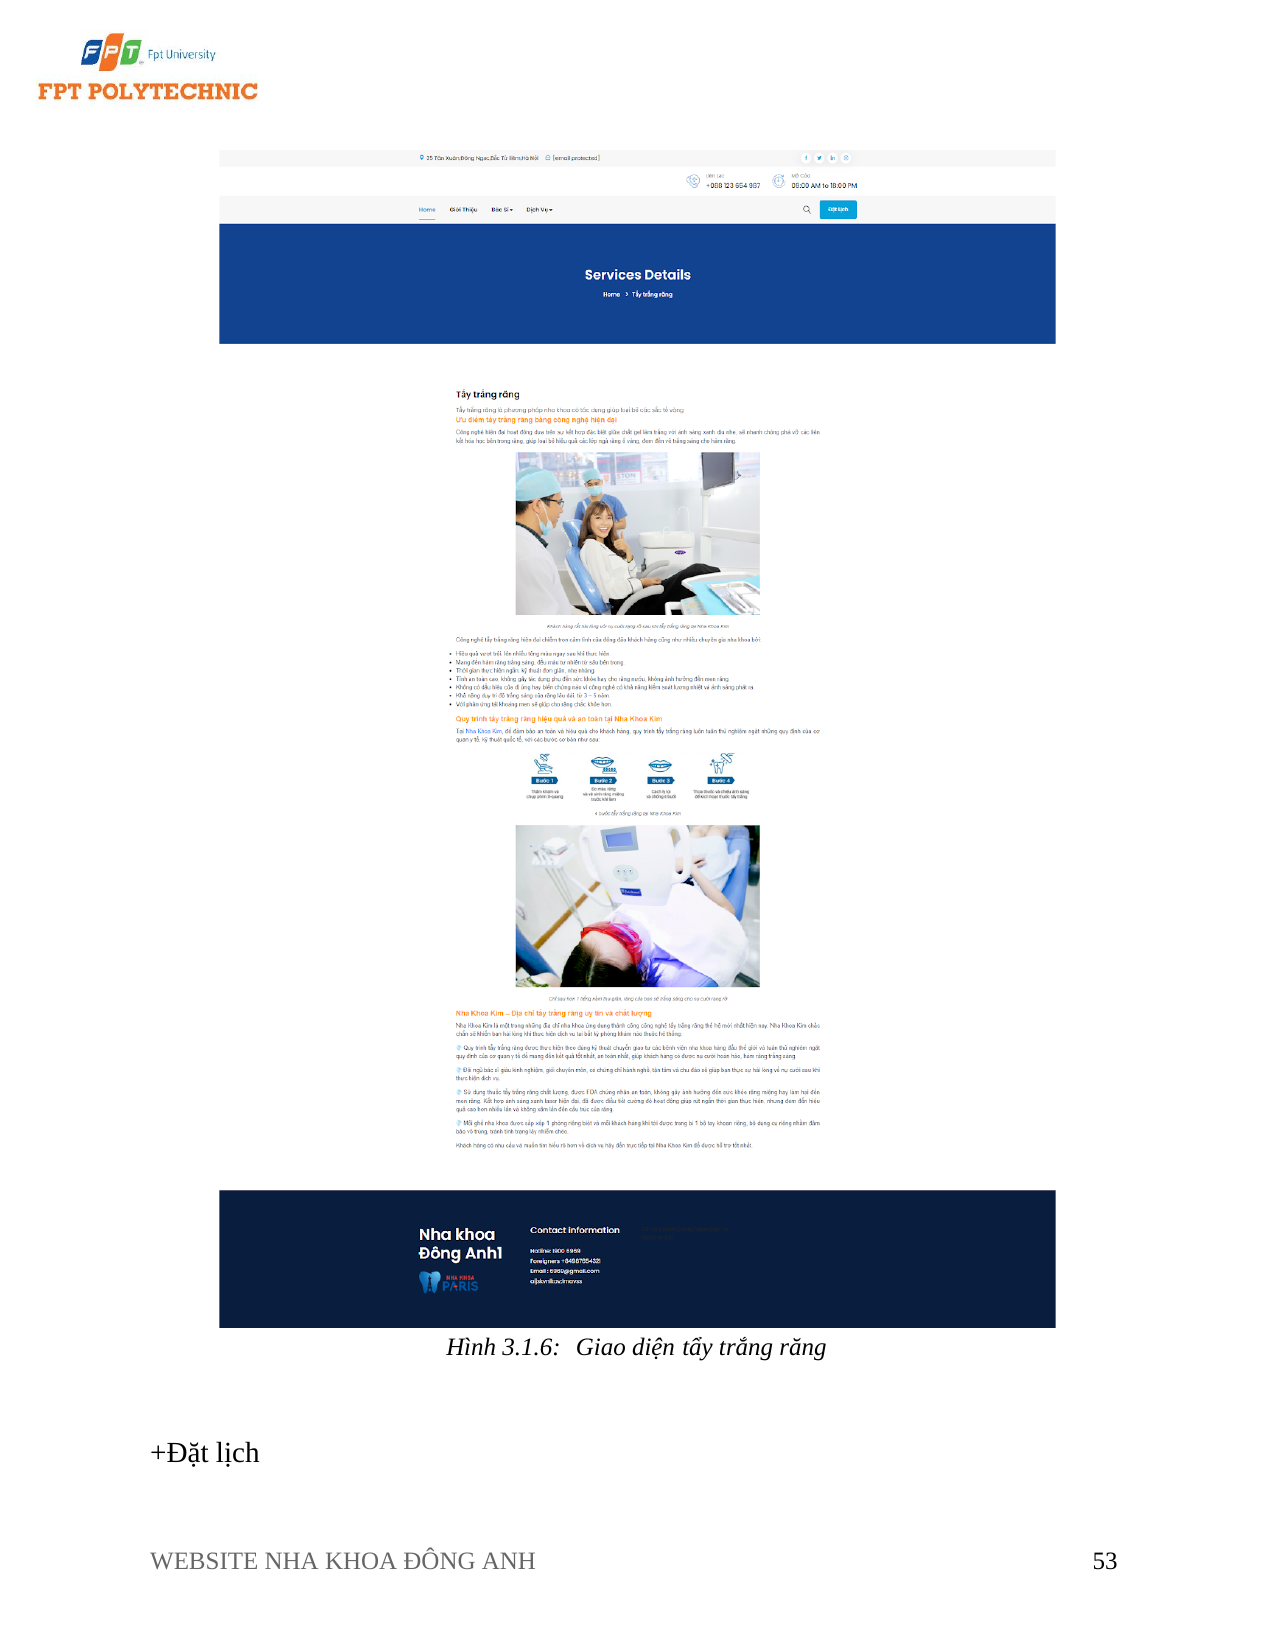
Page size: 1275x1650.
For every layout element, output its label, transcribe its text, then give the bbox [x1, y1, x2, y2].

picture [36, 18, 259, 127]
text +Đặt lịch [150, 1436, 1125, 1469]
picture [219, 150, 1056, 1328]
text Hình 3.1.6: Giao diện tẩy trắng răng [150, 1332, 1125, 1360]
